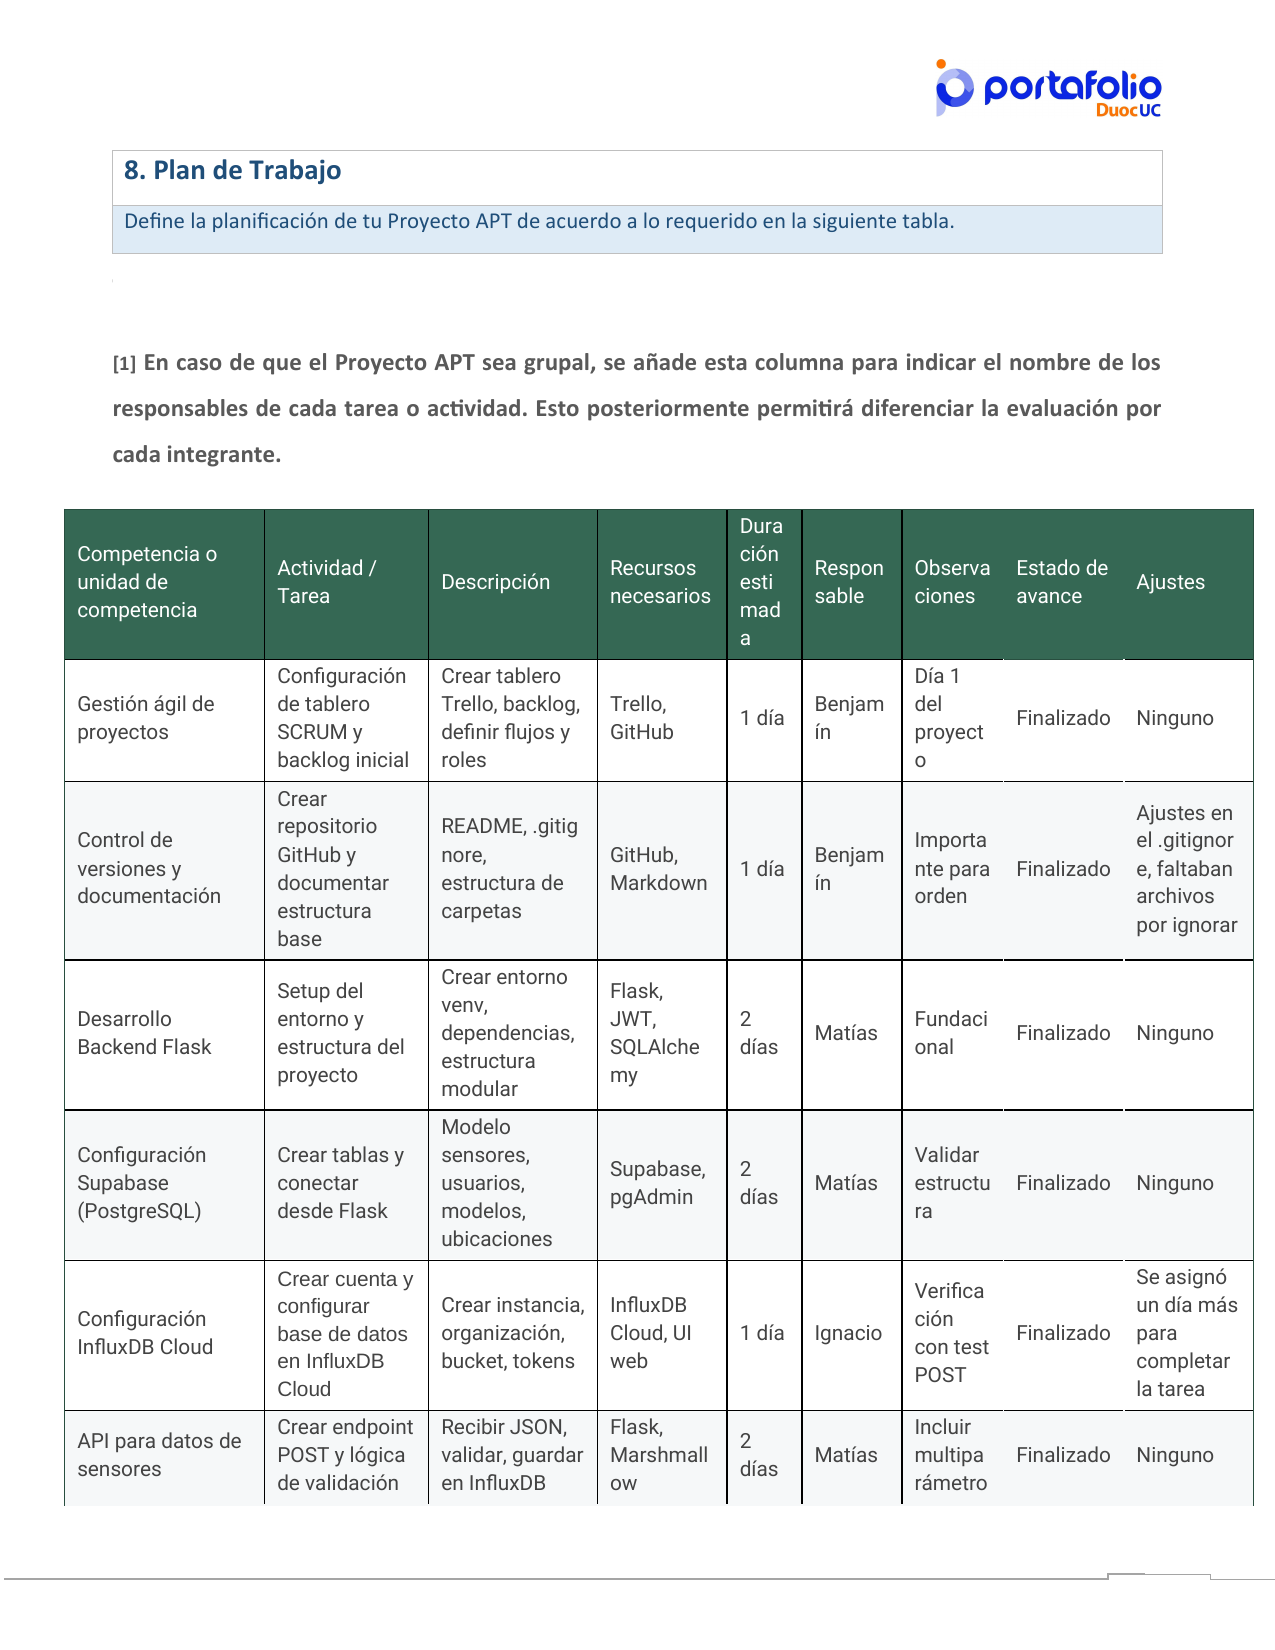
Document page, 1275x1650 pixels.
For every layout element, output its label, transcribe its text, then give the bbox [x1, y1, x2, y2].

table_cell GitHub, Markdown [598, 782, 726, 959]
table_header Recursos necesarios [598, 510, 726, 659]
table_cell Modelo sensores, usuarios, modelos, ubicaciones [429, 1111, 597, 1259]
table_cell Configuración Supabase (PostgreSQL) [65, 1111, 264, 1259]
table_cell 1 día [728, 1261, 801, 1410]
table_cell Ninguno [1125, 1111, 1253, 1259]
table_cell Configuración InfluxDB Cloud [65, 1261, 264, 1410]
table_cell Se asignó un día más para completar la tarea [1125, 1261, 1253, 1410]
table_header Duración estimada [728, 510, 801, 659]
table_header Actividad / Tarea [265, 510, 428, 659]
table_cell Setup del entorno y estructura del proyecto [265, 961, 428, 1109]
table_cell Crear tablero Trello, backlog, definir flujos y roles [429, 660, 597, 781]
table_cell Finalizado [1004, 1411, 1123, 1504]
table_cell Desarrollo Backend Flask [65, 961, 264, 1109]
table_header Competencia o unidad de competencia [65, 510, 264, 659]
table_cell Crear entorno venv, dependencias, estructura modular [429, 961, 597, 1109]
table_cell Flask, JWT, SQLAlchemy [598, 961, 726, 1109]
table_cell Validar estructura [903, 1111, 1003, 1259]
table_cell Flask, Marshmallow [598, 1411, 726, 1504]
table_cell Supabase, pgAdmin [598, 1111, 726, 1259]
table_cell Finalizado [1004, 1111, 1123, 1259]
table_cell Crear repositorio GitHub y documentar estructura base [265, 782, 428, 959]
picture [935, 59, 1163, 118]
table_cell Benjamín [803, 782, 901, 959]
table_header Ajustes [1125, 510, 1253, 659]
table_cell Gestión ágil de proyectos [65, 660, 264, 781]
table_cell 2 días [728, 961, 801, 1109]
table_cell Crear tablas y conectar desde Flask [265, 1111, 428, 1259]
table_cell InfluxDB Cloud, UI web [598, 1261, 726, 1410]
table_cell Trello, GitHub [598, 660, 726, 781]
table_header Observaciones [903, 510, 1003, 659]
table_header Estado de avance [1004, 510, 1123, 659]
table_cell Control de versiones y documentación [65, 782, 264, 959]
table_cell Crear instancia, organización, bucket, tokens [429, 1261, 597, 1410]
table_cell Ajustes en el .gitignore, faltaban archivos por ignorar [1125, 782, 1253, 959]
table_cell Finalizado [1004, 782, 1123, 959]
table_cell Benjamín [803, 660, 901, 781]
table_cell 1 día [728, 660, 801, 781]
table_header Descripción [429, 510, 597, 659]
table_cell Fundacional [903, 961, 1003, 1109]
table_cell 2 días [728, 1411, 801, 1504]
table_cell Ninguno [1125, 961, 1253, 1109]
table_cell Matías [803, 1111, 901, 1259]
table_cell Configuración de tablero SCRUM y backlog inicial [265, 660, 428, 781]
table_cell Finalizado [1004, 660, 1123, 781]
table_cell README, .gitignore, estructura de carpetas [429, 782, 597, 959]
text [1] En caso de que el Proyecto APT sea grupal, se añade esta columna para indicar el nombre de los responsables de cada tarea o actividad. Esto posteriormente permitirá diferenciar la evaluación por cada integrante. [112, 346, 1163, 468]
table_cell API para datos de sensores [65, 1411, 264, 1504]
table_cell Finalizado [1004, 1261, 1123, 1410]
table_cell Crear cuenta y configurar base de datos en InfluxDB Cloud [265, 1261, 428, 1410]
table_cell Ignacio [803, 1261, 901, 1410]
table_cell Define la planificación de tu Proyecto APT de acuerdo a lo requerido en la siguiente tabla. [113, 206, 1162, 253]
table_cell Matías [803, 961, 901, 1109]
table_cell 2 días [728, 1111, 801, 1259]
table_cell Día 1 del proyecto [903, 660, 1003, 781]
table_cell Importante para orden [903, 782, 1003, 959]
table_cell Matías [803, 1411, 901, 1504]
table_cell Ninguno [1125, 1411, 1253, 1504]
table_cell 1 día [728, 782, 801, 959]
table_cell Ninguno [1125, 660, 1253, 781]
table_cell Incluir multiparámetro [903, 1411, 1003, 1504]
table_header Responsable [803, 510, 901, 659]
table_cell Finalizado [1004, 961, 1123, 1109]
table_cell Verificación con test POST [903, 1261, 1003, 1410]
table_cell Recibir JSON, validar, guardar en InfluxDB [429, 1411, 597, 1504]
table_header 8. Plan de Trabajo [113, 151, 1162, 205]
table_cell Crear endpoint POST y lógica de validación [265, 1411, 428, 1504]
